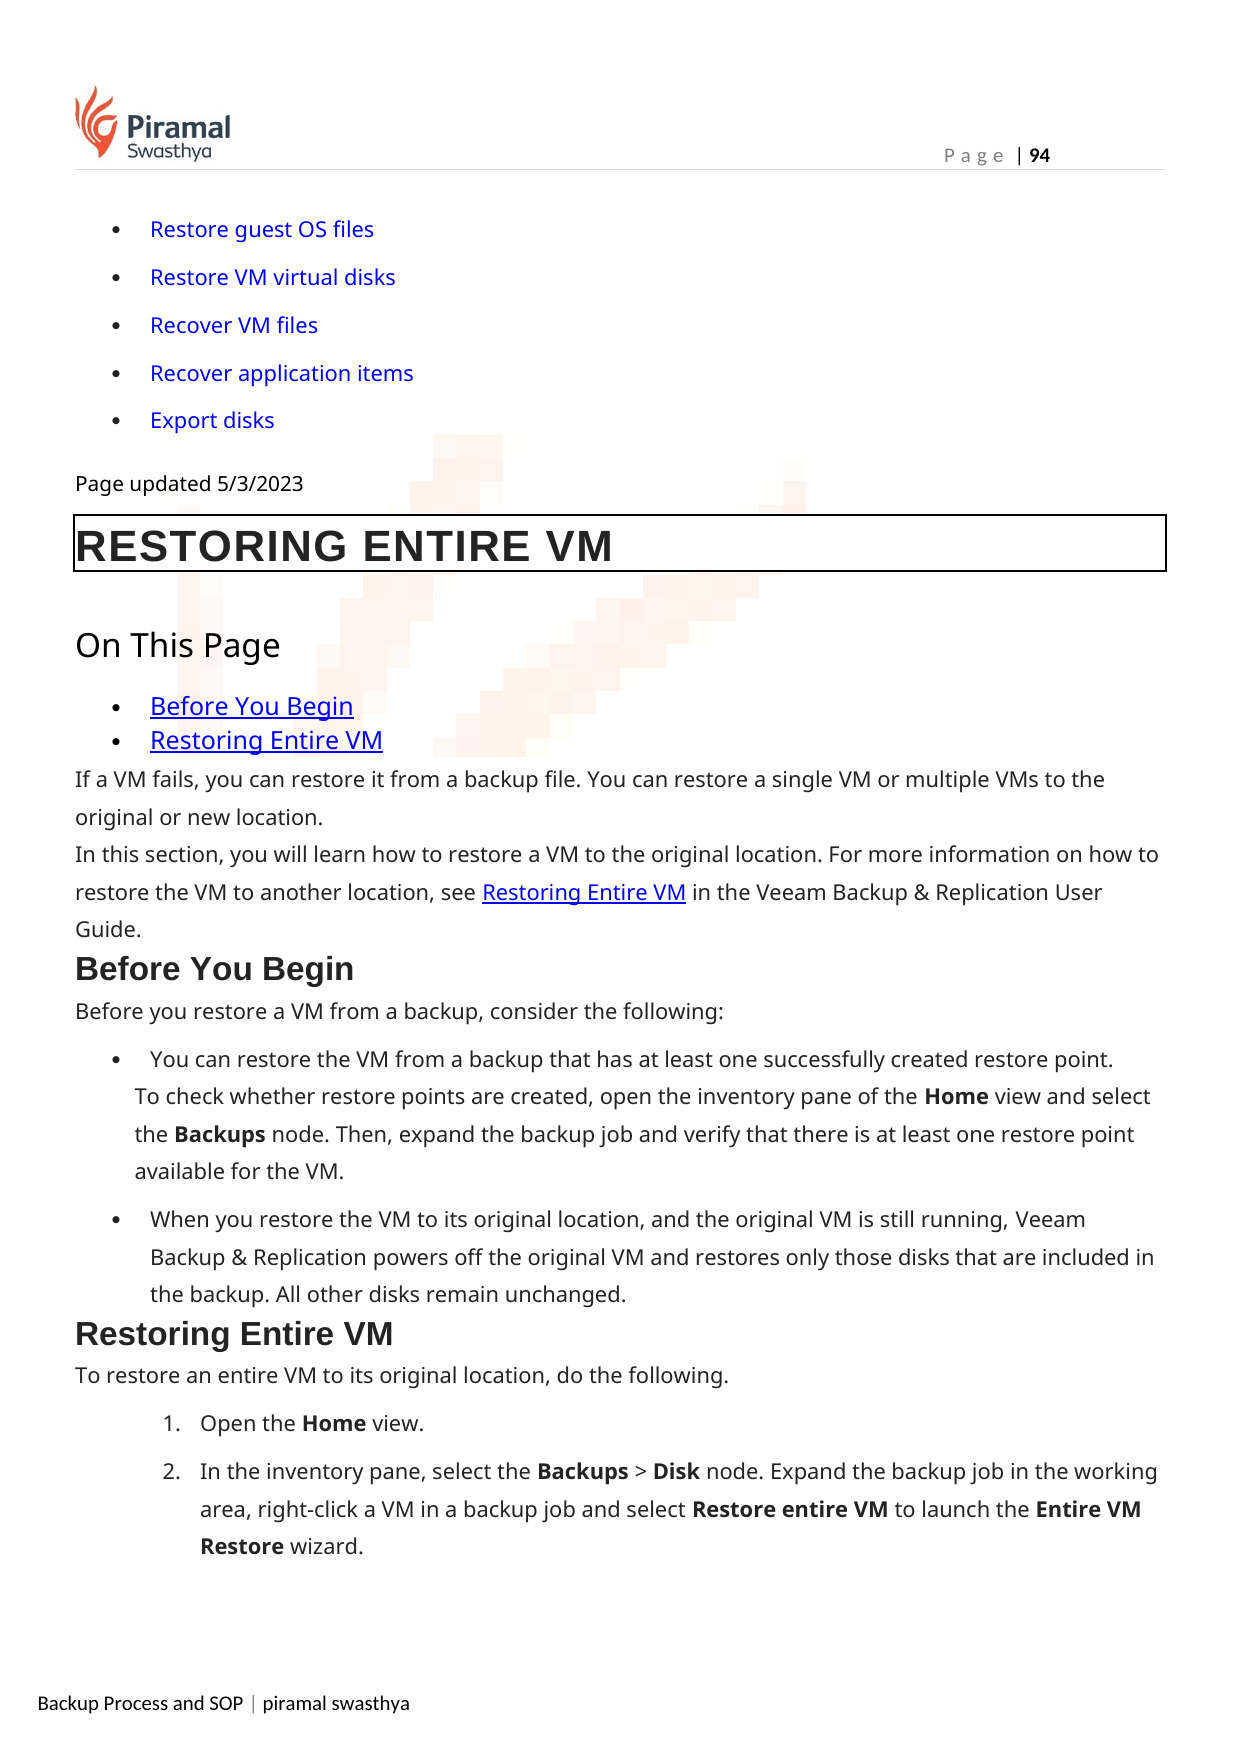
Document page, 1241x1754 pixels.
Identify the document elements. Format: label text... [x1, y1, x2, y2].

text Page updated 5/3/2023 [75, 460, 1165, 498]
list When you restore the VM to its original location, and the original VM is still running, Veeam Backup & Replication powers off the original VM and restores only those disks that are included in the backup. All other disks remain unchanged. [112, 1196, 1165, 1309]
subtitle Restoring Entire VM [75, 516, 1165, 570]
list In the inventory pane, select the Backups > Disk node. Expand the backup job in the working area, right-click a VM in a backup job and select Restore entire VM to launch the Entire VM Restore wizard. [162, 1448, 1165, 1561]
list Before You Begin [112, 688, 1165, 723]
subtitle Restoring Entire VM [75, 1309, 1165, 1352]
list To check whether restore points are created, open the inventory pane of the Home view and select the Backups node. Then, expand the backup job and verify that there is at least one restore point available for the VM. [134, 1073, 1165, 1186]
text Before you restore a VM from a backup, consider the following: [75, 988, 1165, 1025]
list Restoring Entire VM [112, 723, 1165, 757]
list Recover application items [112, 350, 1165, 387]
subtitle Before You Begin [75, 944, 1165, 988]
text If a VM fails, you can restore it from a backup file. You can restore a single VM or multiple VMs to the original or new location. [75, 757, 1165, 832]
text To restore an entire VM to its original location, do the following. [75, 1352, 1165, 1390]
list Export disks [112, 398, 1165, 435]
text In this section, you will learn how to restore a VM to the original location. For more information on how to restore the VM to another location, see Restoring Entire VM in the Veeam Backup & Replication User Guide. [75, 832, 1165, 944]
text On This Page [75, 622, 1165, 668]
list Restore VM virtual disks [112, 254, 1165, 292]
list Restore guest OS files [112, 206, 1165, 244]
list Recover VM files [112, 302, 1165, 339]
list Open the Home view. [162, 1400, 1165, 1438]
picture [75, 85, 230, 162]
list You can restore the VM from a backup that has at least one successfully created restore point. [112, 1036, 1165, 1073]
